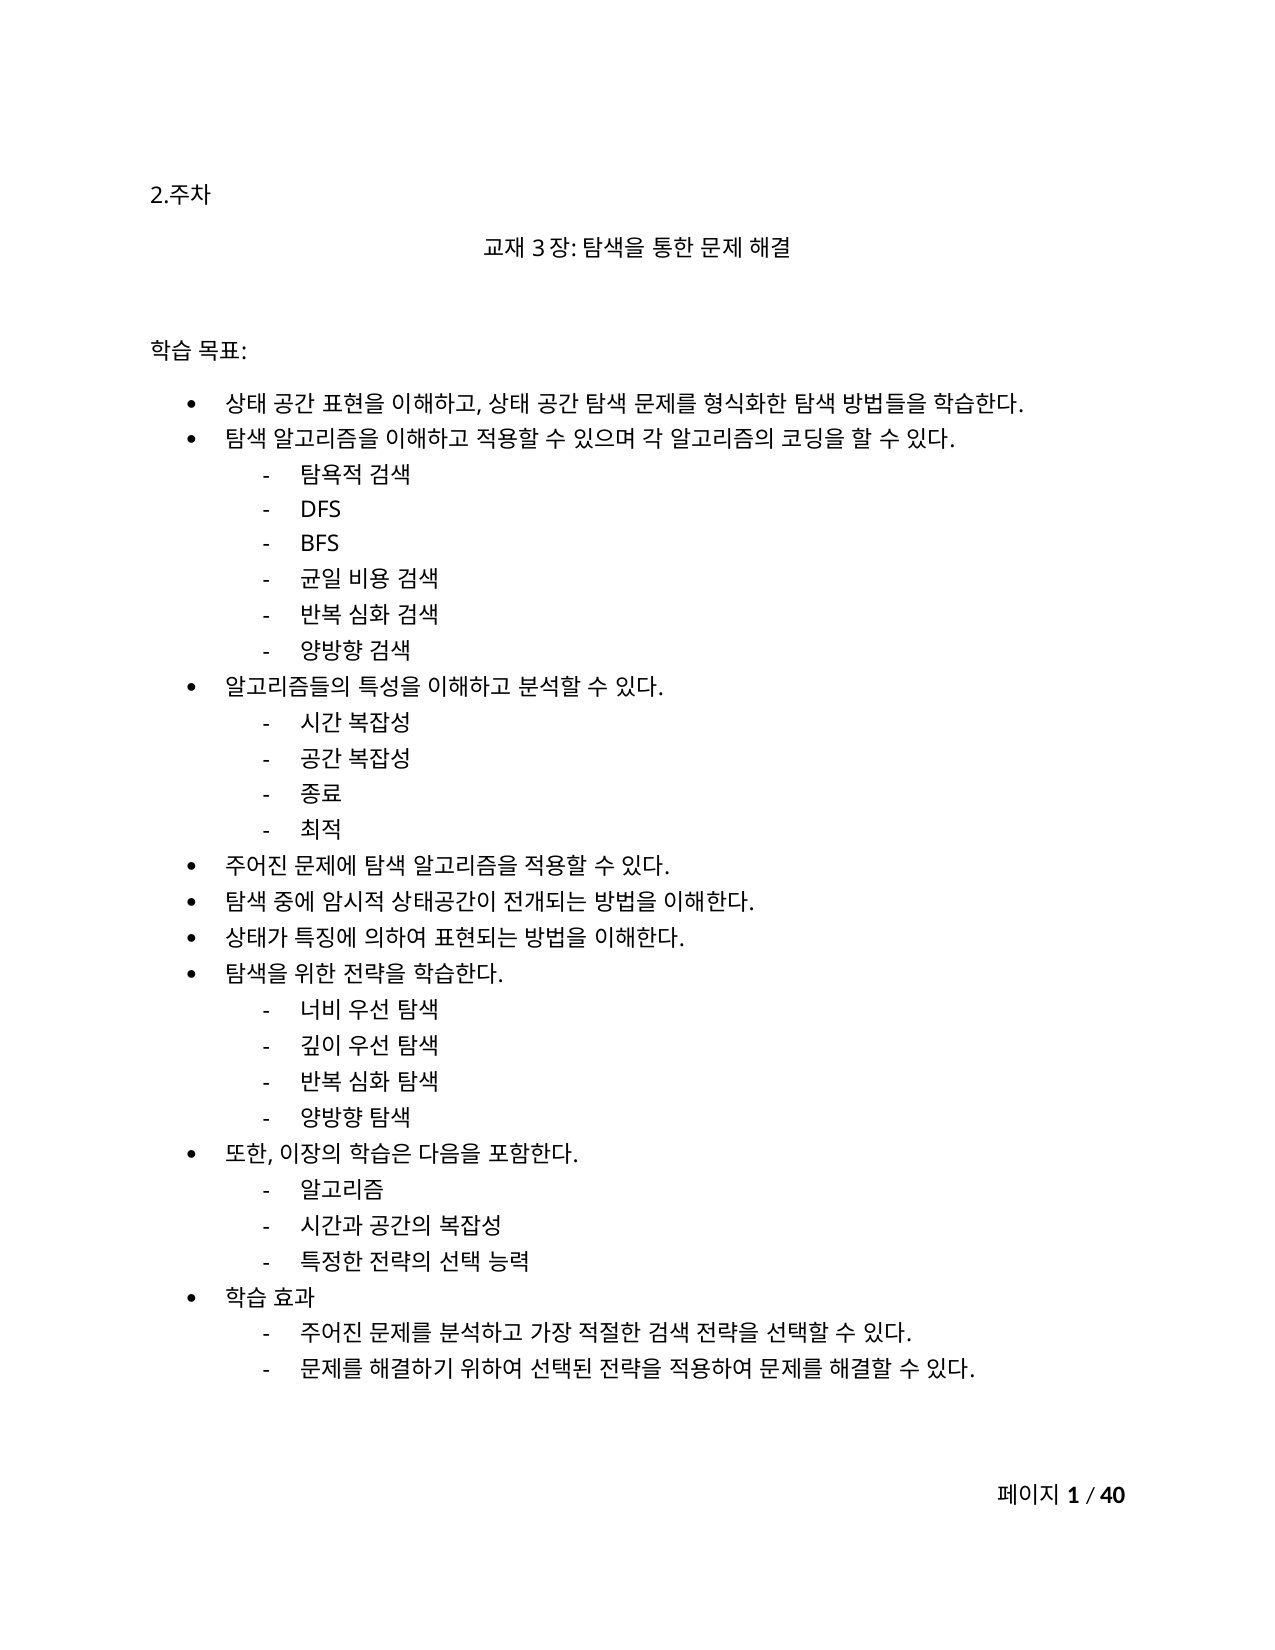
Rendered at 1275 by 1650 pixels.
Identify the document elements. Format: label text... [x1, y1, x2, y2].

text 학습 목표: [150, 333, 1125, 366]
list 주어진 문제에 탐색 알고리즘을 적용할 수 있다. [187, 848, 1125, 882]
list 종료 [262, 776, 1125, 810]
list 시간 복잡성 [262, 704, 1125, 738]
list 상태가 특징에 의하여 표현되는 방법을 이해한다. [187, 920, 1125, 953]
list 반복 심화 검색 [262, 597, 1125, 630]
list 또한, 이장의 학습은 다음을 포함한다. [187, 1136, 1125, 1169]
list BFS [262, 527, 1125, 558]
list 특정한 전략의 선택 능력 [262, 1243, 1125, 1277]
list 깊이 우선 탐색 [262, 1028, 1125, 1061]
list 주어진 문제를 분석하고 가장 적절한 검색 전략을 선택할 수 있다. [262, 1315, 1125, 1349]
list 탐색을 위한 전략을 학습한다. [187, 956, 1125, 989]
list 양방향 탐색 [262, 1100, 1125, 1133]
list 탐색 중에 암시적 상태공간이 전개되는 방법을 이해한다. [187, 884, 1125, 917]
text 2.주차 [150, 177, 1125, 211]
text 교재 3장: 탐색을 통한 문제 해결 [150, 230, 1125, 263]
list 탐색 알고리즘을 이해하고 적용할 수 있으며 각 알고리즘의 코딩을 할 수 있다. [187, 421, 1125, 455]
list DFS [262, 493, 1125, 524]
list 공간 복잡성 [262, 740, 1125, 774]
list 학습 효과 [187, 1279, 1125, 1313]
list 상태 공간 표현을 이해하고, 상태 공간 탐색 문제를 형식화한 탐색 방법들을 학습한다. [187, 385, 1125, 419]
list 시간과 공간의 복잡성 [262, 1208, 1125, 1241]
list 탐욕적 검색 [262, 457, 1125, 491]
list 균일 비용 검색 [262, 561, 1125, 594]
list 문제를 해결하기 위하여 선택된 전략을 적용하여 문제를 해결할 수 있다. [262, 1351, 1125, 1384]
list 너비 우선 탐색 [262, 992, 1125, 1025]
list 알고리즘들의 특성을 이해하고 분석할 수 있다. [187, 668, 1125, 702]
list 알고리즘 [262, 1172, 1125, 1205]
list 양방향 검색 [262, 633, 1125, 666]
list 최적 [262, 812, 1125, 846]
list 반복 심화 탐색 [262, 1064, 1125, 1097]
